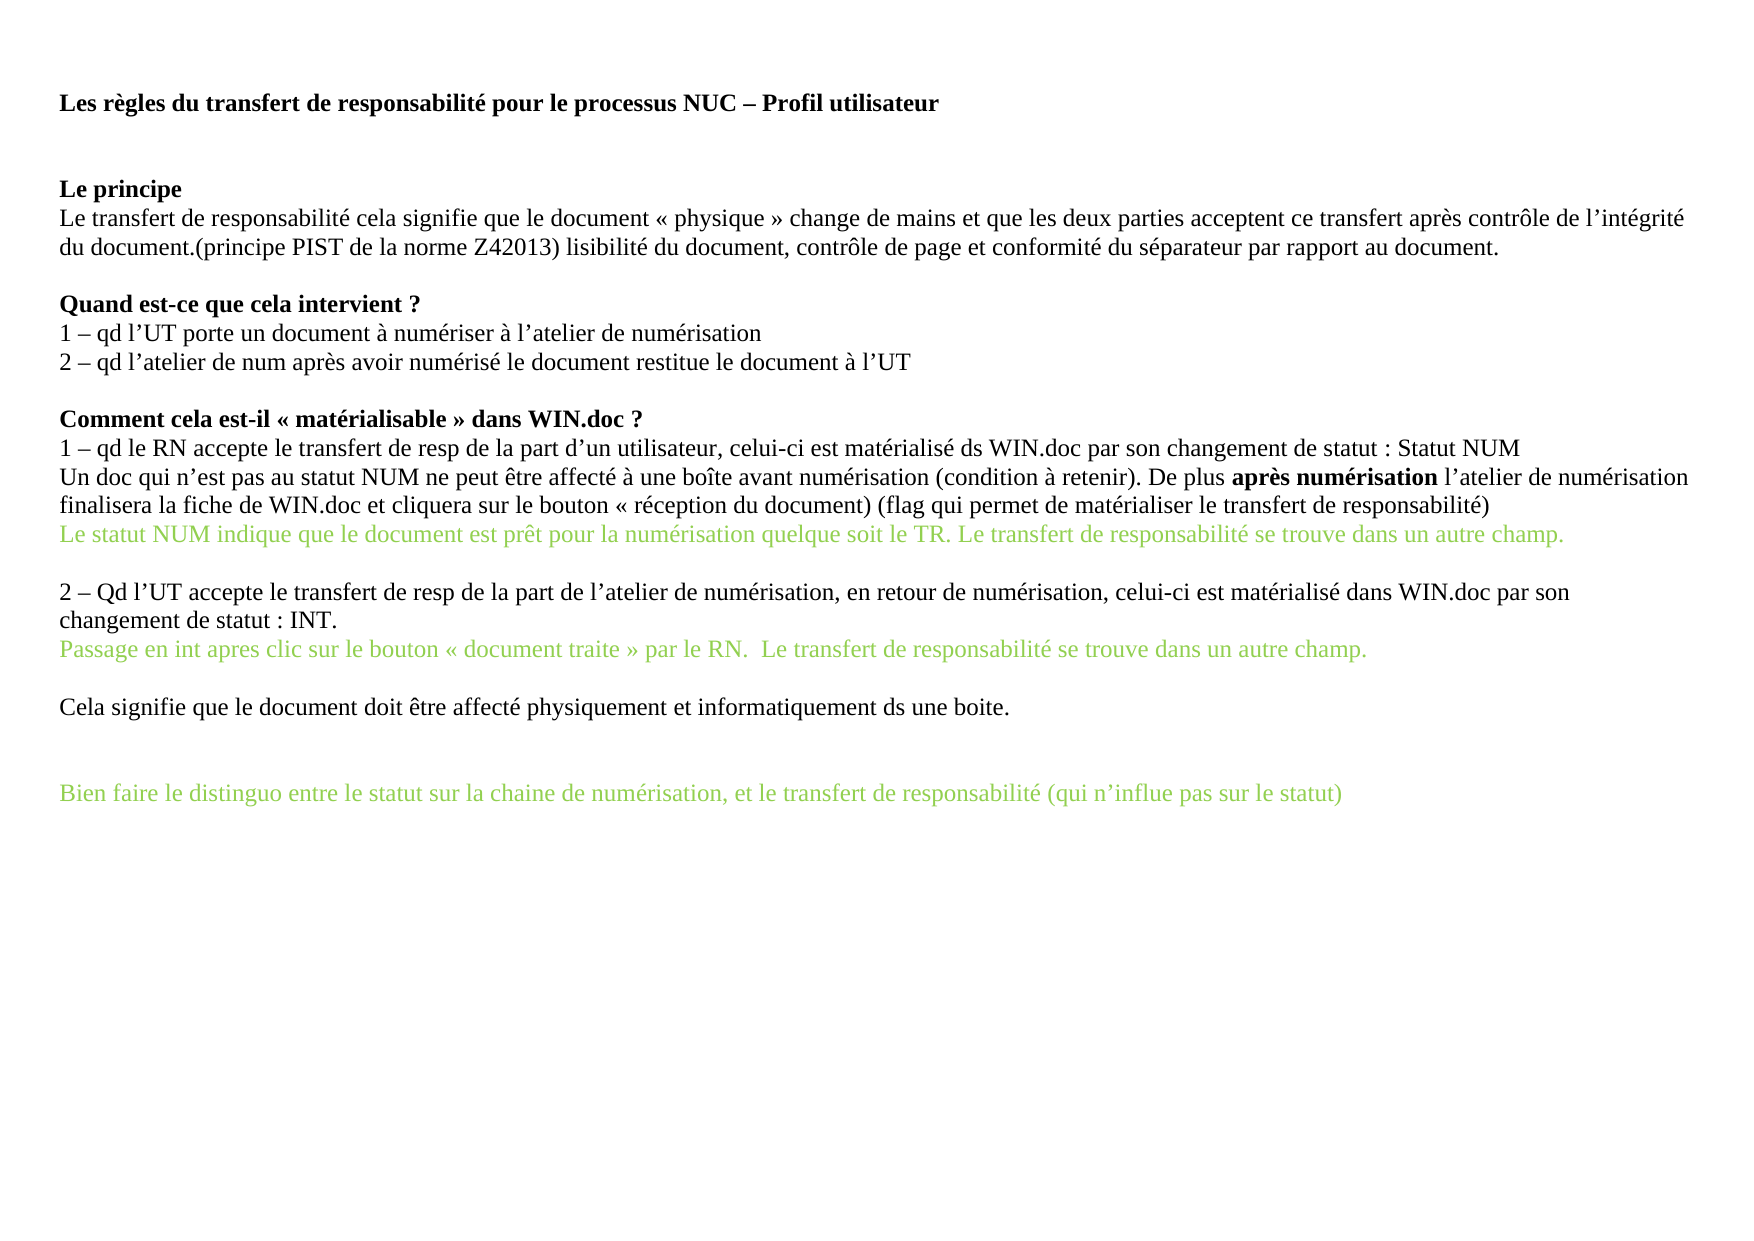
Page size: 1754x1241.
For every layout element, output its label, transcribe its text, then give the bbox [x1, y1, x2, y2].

text 2 – qd l’atelier de num après avoir numérisé le document restitue le document à l’UT [59, 347, 1695, 375]
text Bien faire le distinguo entre le statut sur la chaine de numérisation, et le transfert de responsabilité (qui n’influe pas sur le statut) [59, 778, 1695, 807]
text Un doc qui n’est pas au statut NUM ne peut être affecté à une boîte avant numérisation (condition à retenir). De plus après numérisation l’atelier de numérisation finalisera la fiche de WIN.doc et cliquera sur le bouton « réception du document) (flag qui permet de matérialiser le transfert de responsabilité) [59, 462, 1695, 519]
text Le transfert de responsabilité cela signifie que le document « physique » change de mains et que les deux parties acceptent ce transfert après contrôle de l’intégrité du document.(principe PIST de la norme Z42013) lisibilité du document, contrôle de page et conformité du séparateur par rapport au document. [59, 203, 1695, 260]
text Cela signifie que le document doit être affecté physiquement et informatiquement ds une boite. [59, 692, 1695, 720]
text Le statut NUM indique que le document est prêt pour la numérisation quelque soit le TR. Le transfert de responsabilité se trouve dans un autre champ. [59, 519, 1695, 548]
text 1 – qd l’UT porte un document à numériser à l’atelier de numérisation [59, 318, 1695, 347]
text 1 – qd le RN accepte le transfert de resp de la part d’un utilisateur, celui-ci est matérialisé ds WIN.doc par son changement de statut : Statut NUM [59, 433, 1695, 462]
text 2 – Qd l’UT accepte le transfert de resp de la part de l’atelier de numérisation, en retour de numérisation, celui-ci est matérialisé dans WIN.doc par son changement de statut : INT. [59, 577, 1695, 634]
text Quand est-ce que cela intervient ? [59, 289, 1695, 318]
text Passage en int apres clic sur le bouton « document traite » par le RN. Le transfert de responsabilité se trouve dans un autre champ. [59, 634, 1695, 663]
text Les règles du transfert de responsabilité pour le processus NUC – Profil utilisateur [59, 88, 1695, 117]
text Comment cela est-il « matérialisable » dans WIN.doc ? [59, 404, 1695, 433]
text Le principe [59, 174, 1695, 203]
